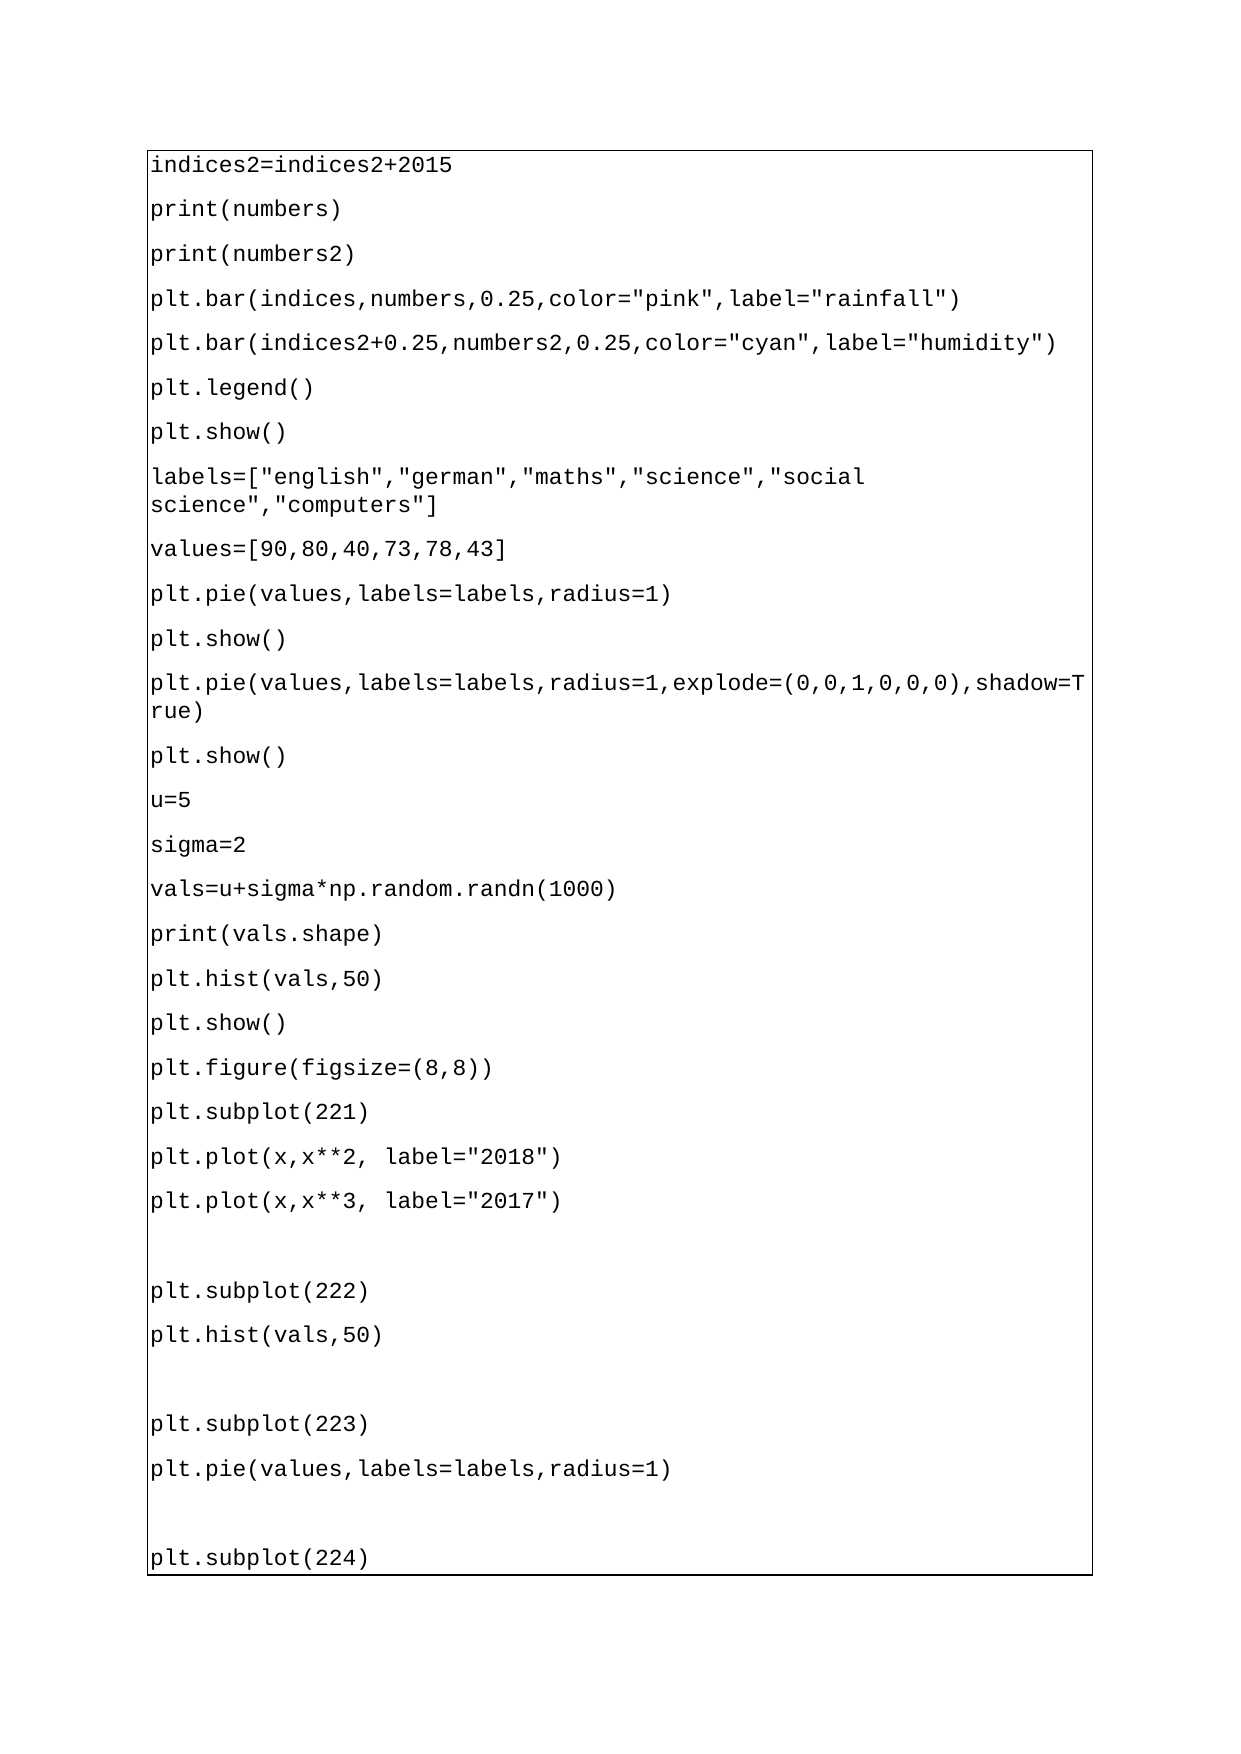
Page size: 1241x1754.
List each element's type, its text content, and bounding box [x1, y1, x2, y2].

text plt.pie(values,labels=labels,radius=1) [148, 579, 1092, 608]
text u=5 [148, 785, 1092, 814]
text labels=["english","german","maths","science","social science","computers"] [148, 462, 1092, 519]
text plt.figure(figsize=(8,8)) [148, 1053, 1092, 1082]
text plt.hist(vals,50) [148, 1320, 1092, 1349]
text plt.hist(vals,50) [148, 964, 1092, 993]
text print(vals.shape) [148, 919, 1092, 948]
text plt.plot(x,x**2, label="2018") [148, 1142, 1092, 1171]
text plt.subplot(224) [148, 1543, 1092, 1574]
text print(numbers2) [148, 239, 1092, 268]
text vals=u+sigma*np.random.randn(1000) [148, 874, 1092, 904]
text plt.pie(values,labels=labels,radius=1,explode=(0,0,1,0,0,0),shadow=True) [148, 668, 1092, 725]
text plt.show() [148, 624, 1092, 653]
text plt.pie(values,labels=labels,radius=1) [148, 1454, 1092, 1483]
text plt.show() [148, 741, 1092, 770]
text print(numbers) [148, 194, 1092, 224]
text plt.bar(indices2+0.25,numbers2,0.25,color="cyan",label="humidity") [148, 328, 1092, 357]
text plt.subplot(223) [148, 1409, 1092, 1439]
text plt.subplot(221) [148, 1097, 1092, 1127]
text plt.bar(indices,numbers,0.25,color="pink",label="rainfall") [148, 284, 1092, 313]
text values=[90,80,40,73,78,43] [148, 534, 1092, 564]
text plt.plot(x,x**3, label="2017") [148, 1187, 1092, 1216]
text plt.show() [148, 417, 1092, 447]
text indices2=indices2+2015 [148, 151, 1092, 179]
text plt.subplot(222) [148, 1276, 1092, 1305]
text plt.show() [148, 1008, 1092, 1037]
text plt.legend() [148, 373, 1092, 402]
text sigma=2 [148, 830, 1092, 859]
